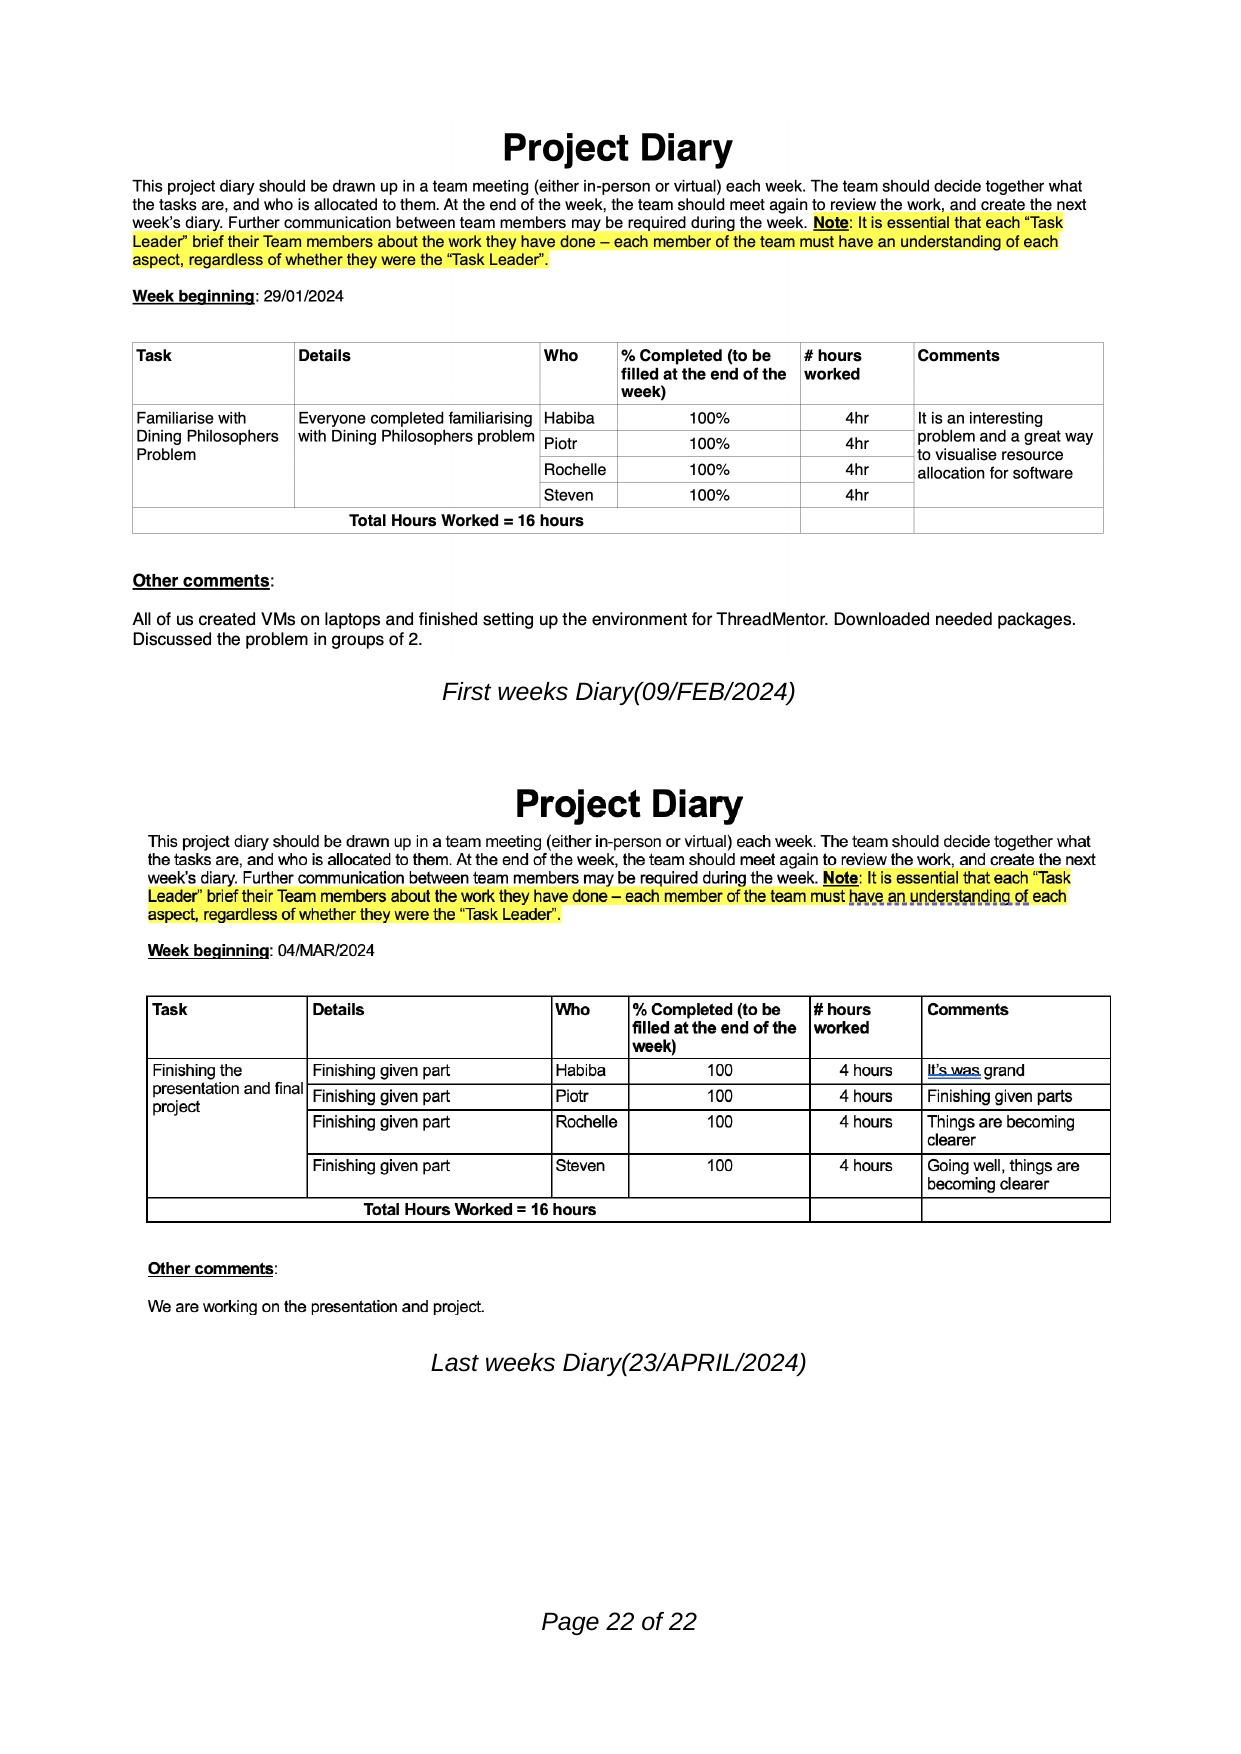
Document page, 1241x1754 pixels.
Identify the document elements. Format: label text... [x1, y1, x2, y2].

picture [118, 118, 1123, 658]
picture [118, 772, 1123, 1330]
text Last weeks Diary(23/APRIL/2024) [118, 1348, 1122, 1377]
text First weeks Diary(09/FEB/2024) [118, 677, 1122, 706]
